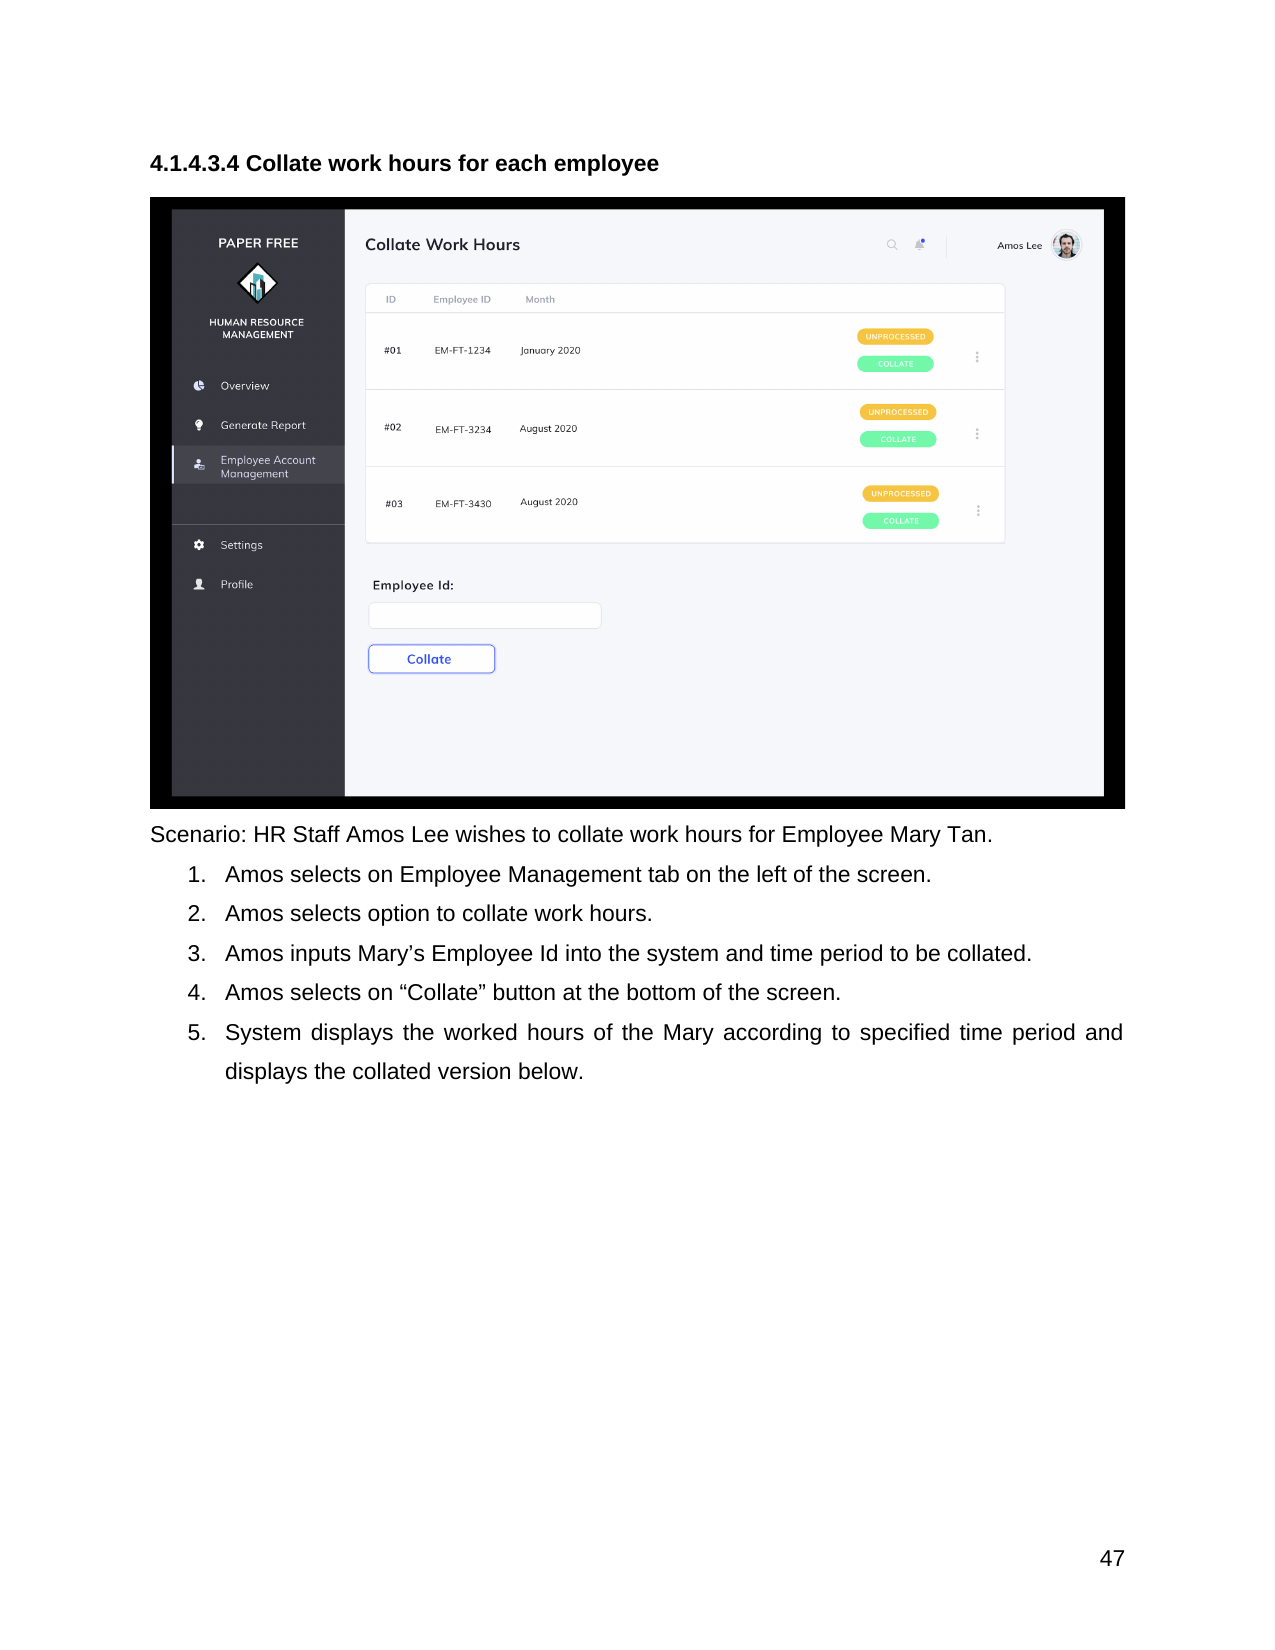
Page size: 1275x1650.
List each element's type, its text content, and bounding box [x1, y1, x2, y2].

text Scenario: HR Staff Amos Lee wishes to collate work hours for Employee Mary Tan. [150, 821, 1125, 848]
list Amos selects on Employee Management tab on the left of the screen. [187, 861, 1125, 887]
list Amos selects on “Collate” button at the bottom of the screen. [187, 979, 1125, 1006]
list System displays the worked hours of the Mary according to specified time period and displays the collated version below. [187, 1019, 1125, 1084]
picture [150, 197, 1125, 809]
list Amos inputs Mary’s Employee Id into the system and time period to be collated. [187, 940, 1125, 966]
list Amos selects option to collate work hours. [187, 900, 1125, 927]
subtitle 4.1.4.3.4 Collate work hours for each employee [150, 150, 1125, 176]
